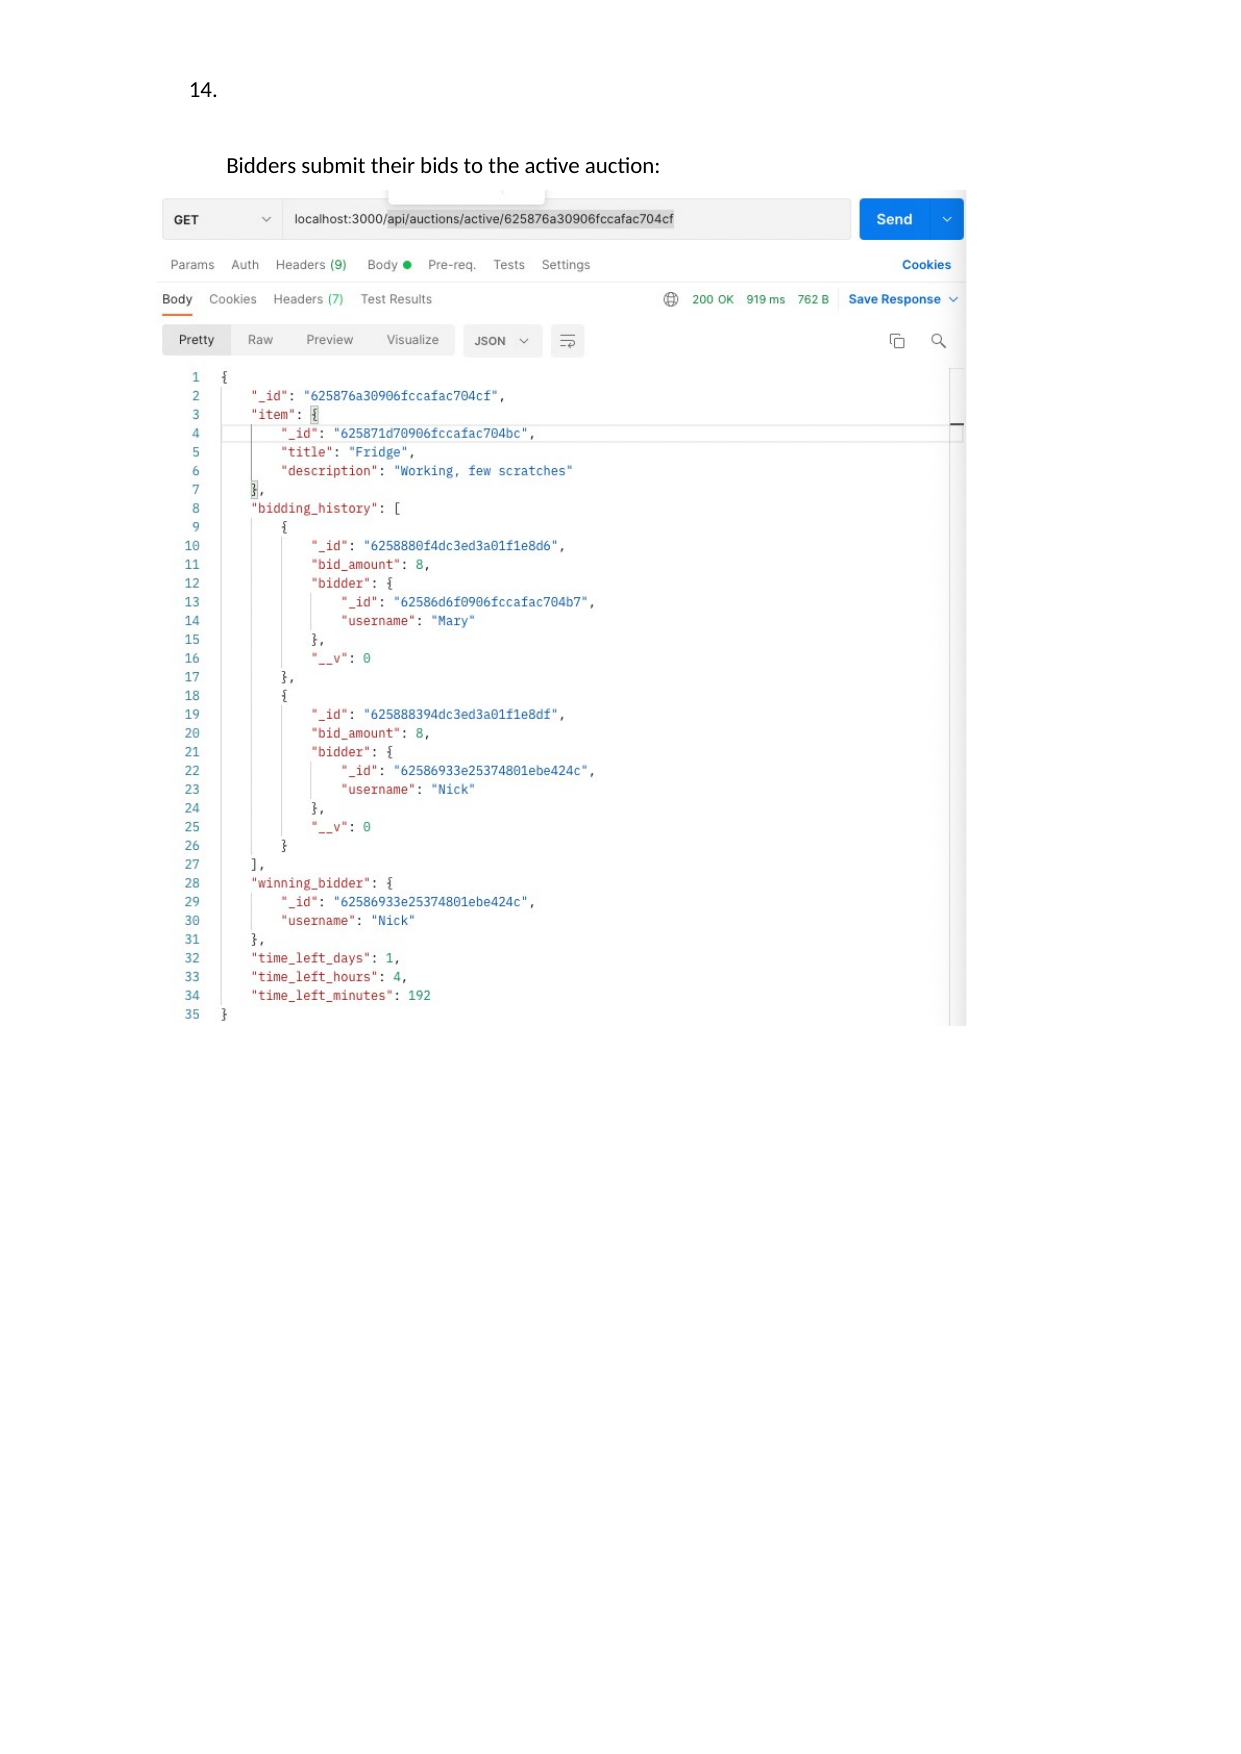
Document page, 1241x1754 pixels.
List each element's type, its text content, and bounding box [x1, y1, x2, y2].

text Bidders submit their bids to the active auction: [226, 151, 1091, 179]
picture [156, 190, 967, 1026]
